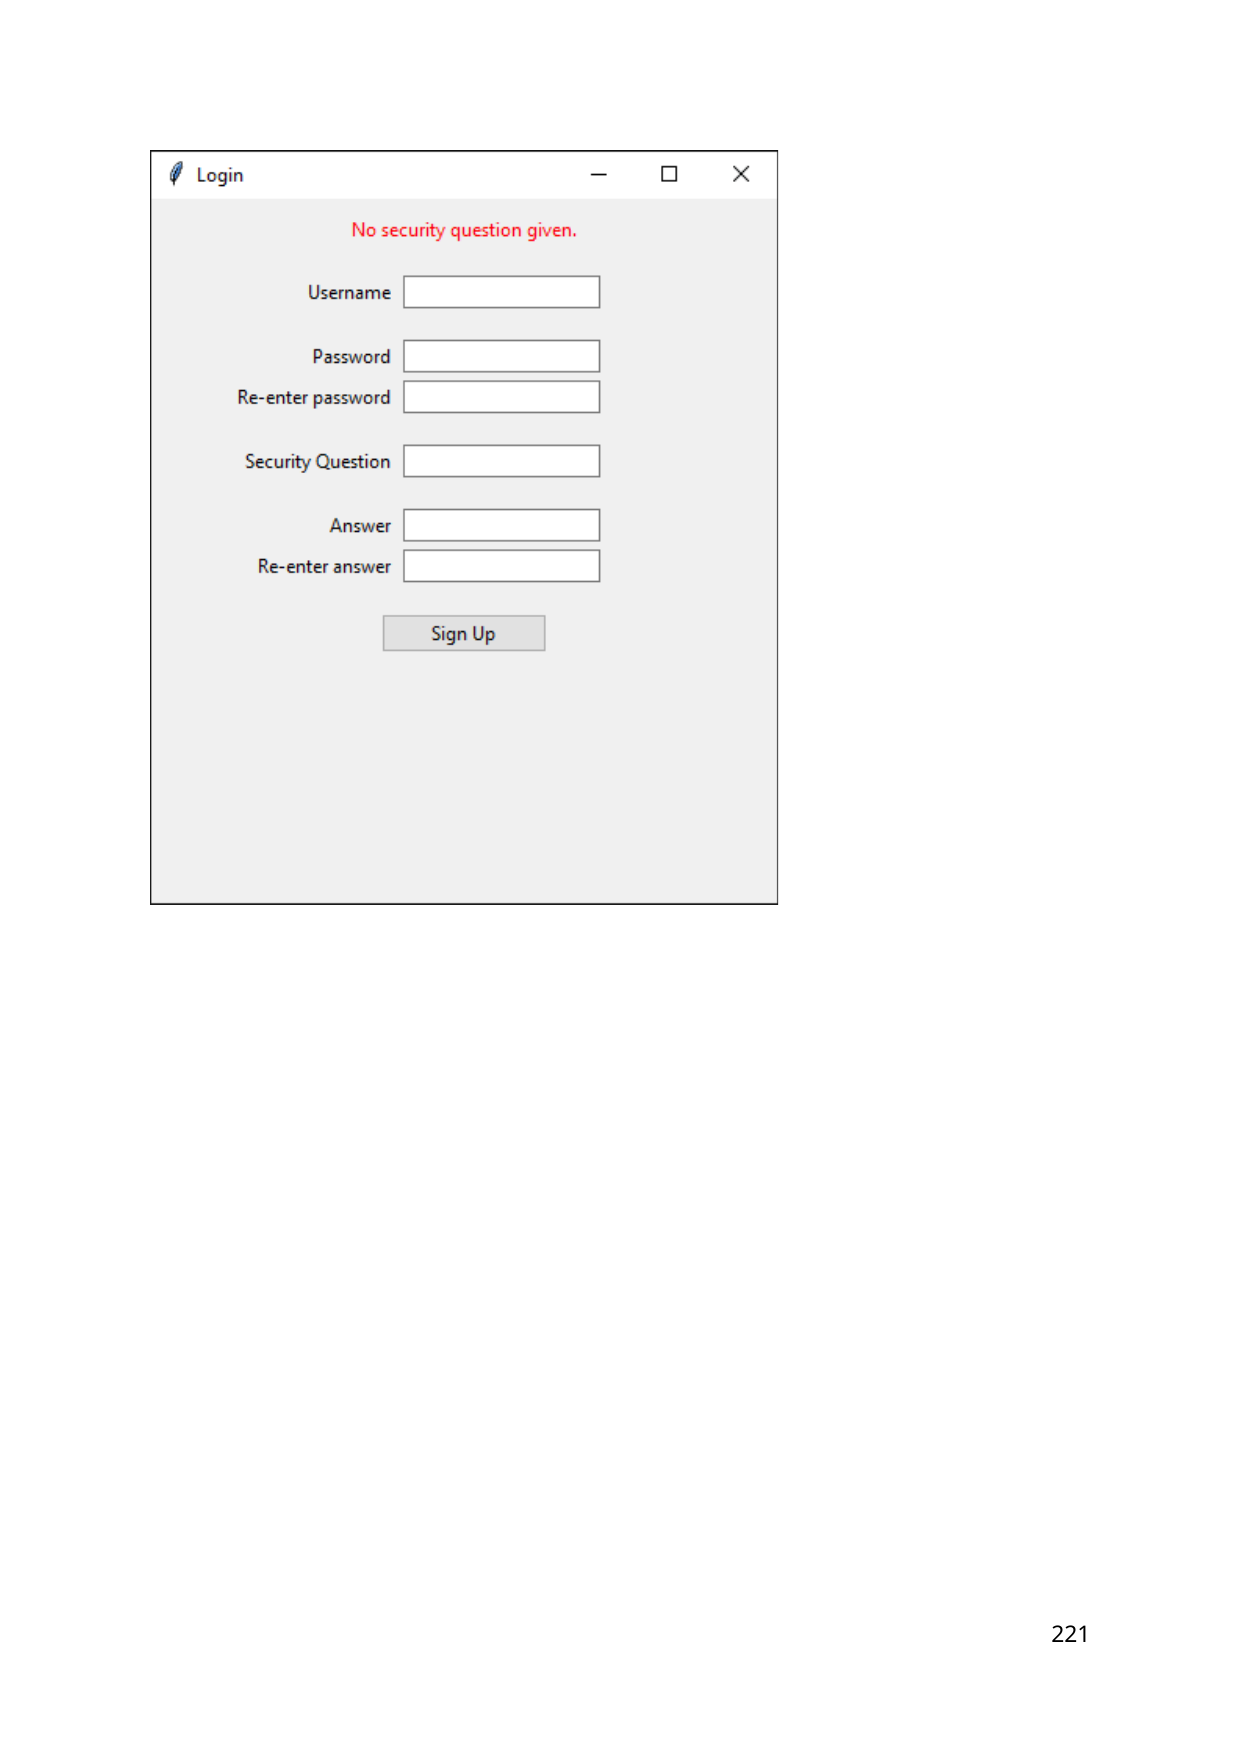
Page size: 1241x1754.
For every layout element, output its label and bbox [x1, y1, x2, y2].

picture [150, 150, 779, 905]
